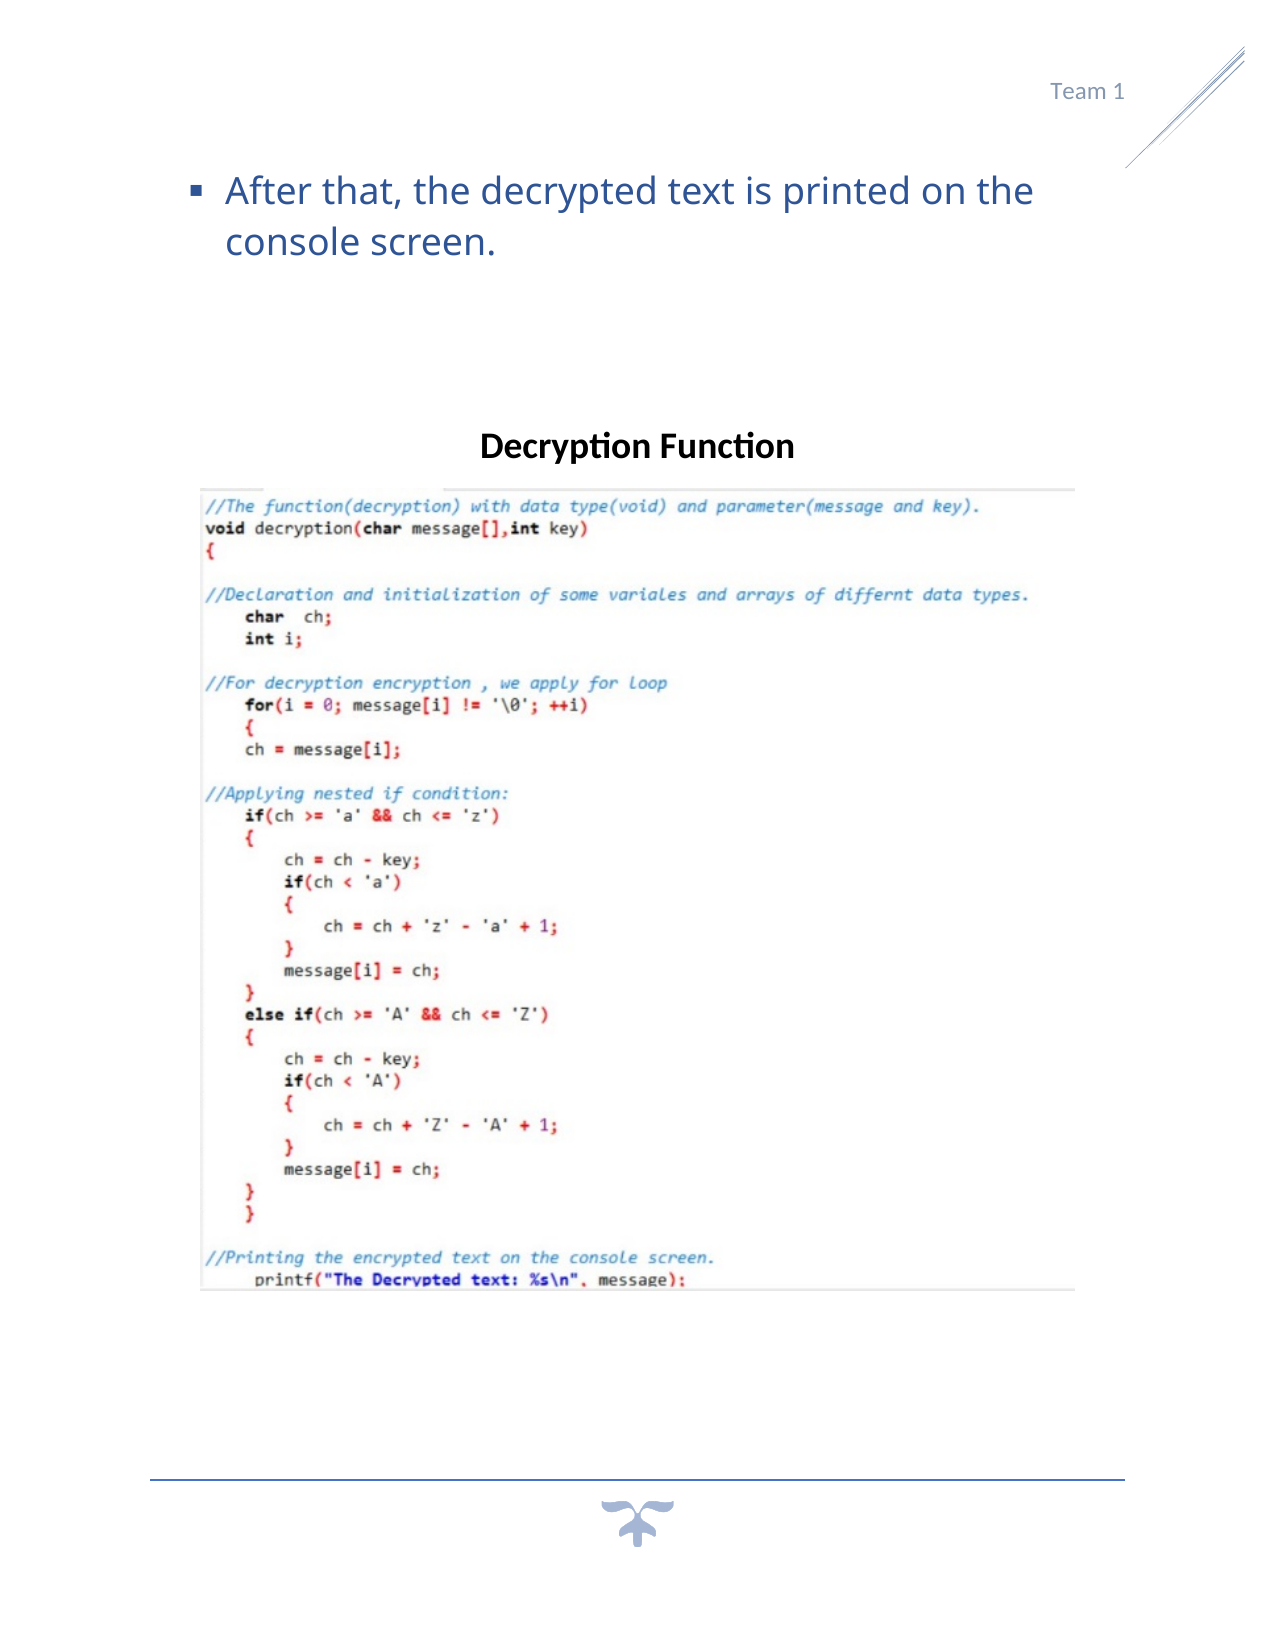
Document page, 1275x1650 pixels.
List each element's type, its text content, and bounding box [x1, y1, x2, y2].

picture [200, 488, 1075, 1291]
text Decryption Function [150, 422, 1125, 468]
list After that, the decrypted text is printed on the console screen. [187, 164, 1125, 266]
